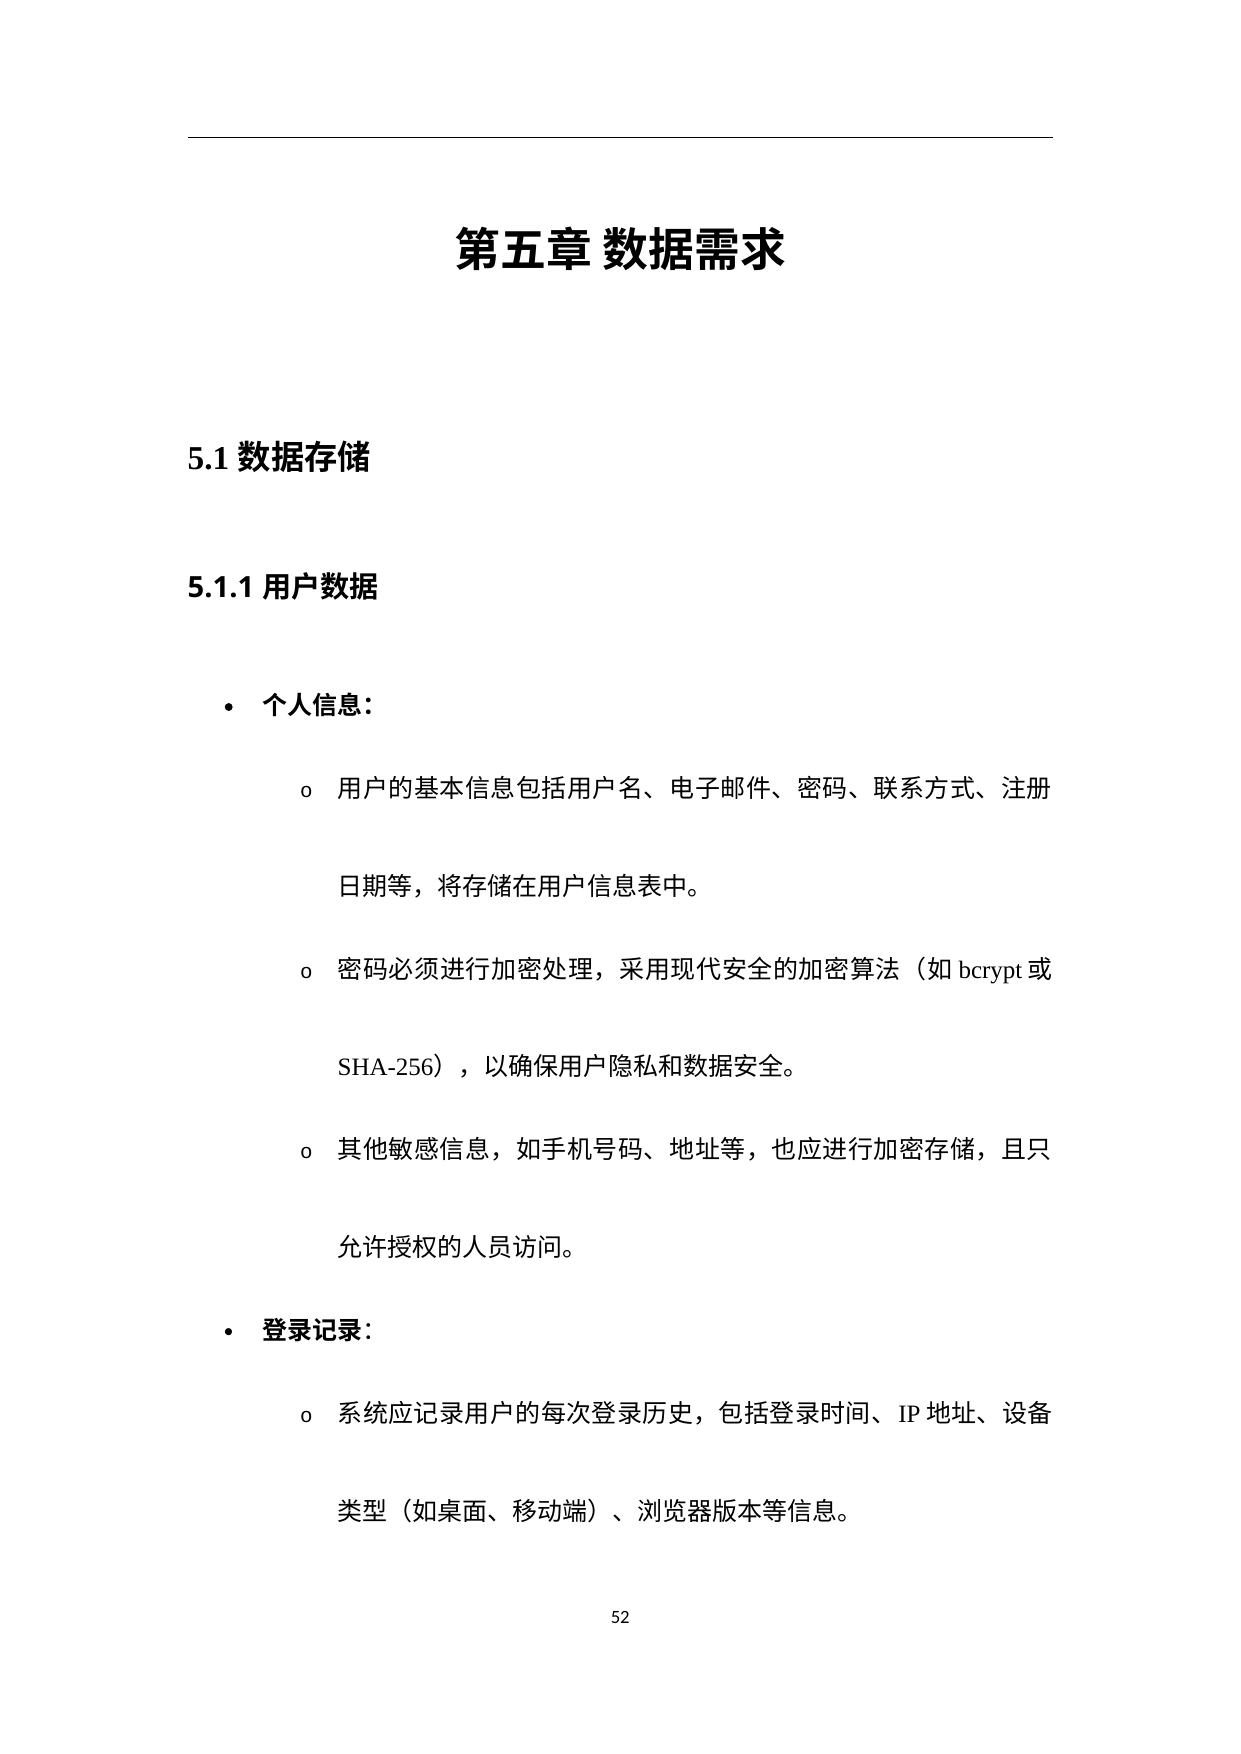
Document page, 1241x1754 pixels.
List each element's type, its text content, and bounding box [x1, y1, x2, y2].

list 系统应记录用户的每次登录历史，包括登录时间、IP地址、设备类型（如桌面、移动端）、浏览器版本等信息。 [300, 1379, 1053, 1542]
list 用户的基本信息包括用户名、电子邮件、密码、联系方式、注册日期等，将存储在用户信息表中。 [300, 754, 1053, 917]
subtitle 5.1.1 用户数据 [187, 552, 1053, 617]
list 密码必须进行加密处理，采用现代安全的加密算法（如bcrypt或SHA-256），以确保用户隐私和数据安全。 [300, 935, 1053, 1097]
subtitle 5.1 数据存储 [187, 423, 1053, 488]
list 其他敏感信息，如手机号码、地址等，也应进行加密存储，且只允许授权的人员访问。 [300, 1115, 1053, 1278]
list 登录记录： [225, 1296, 1053, 1361]
subtitle 第五章 数据需求 [187, 197, 1053, 295]
list 个人信息： [225, 671, 1053, 736]
